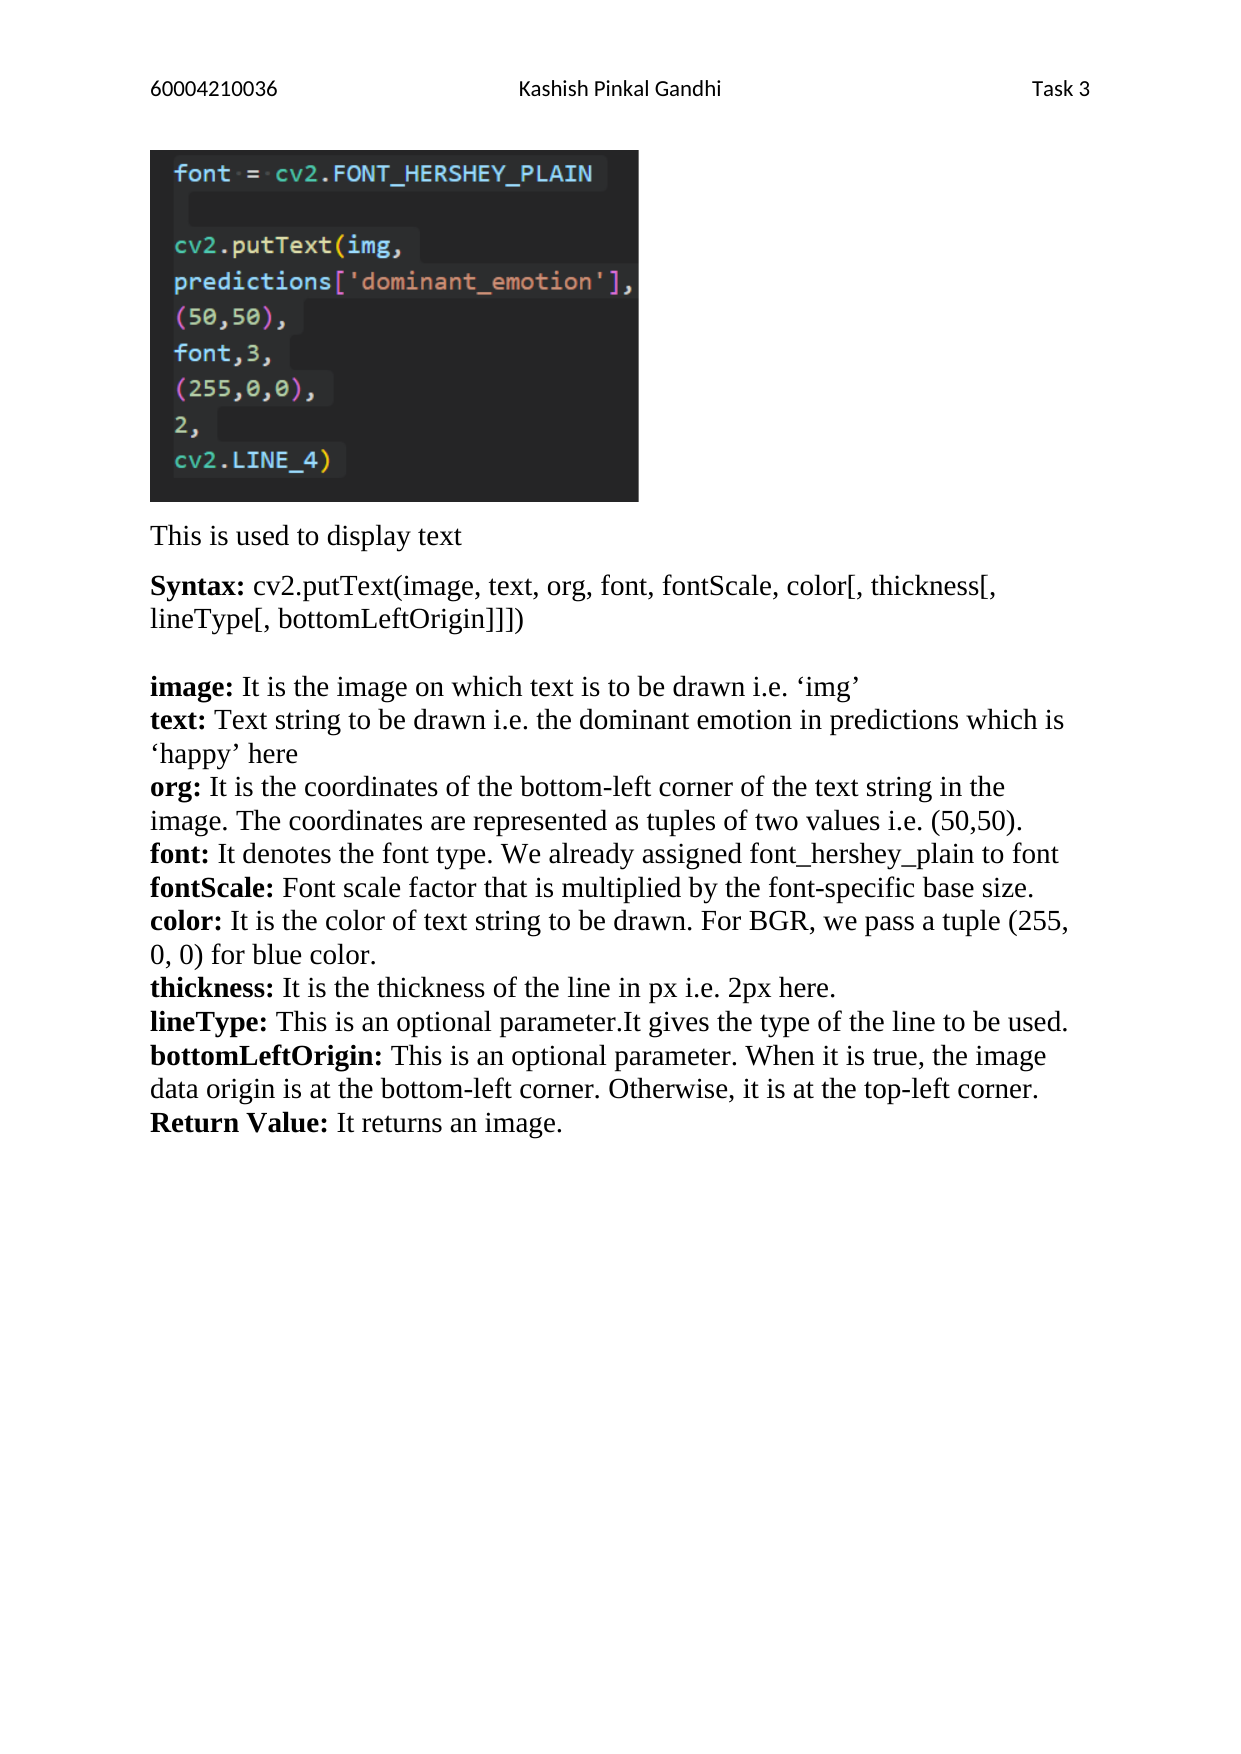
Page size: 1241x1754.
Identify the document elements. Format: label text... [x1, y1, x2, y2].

text Return Value: It returns an image. [150, 1105, 1090, 1138]
text Syntax: cv2.putText(image, text, org, font, fontScale, color[, thickness[, lineType[, bottomLeftOrigin]]]) [150, 568, 1090, 635]
picture [150, 150, 639, 502]
text image: It is the image on which text is to be drawn i.e. ‘img’ text: Text string to be drawn i.e. the dominant emotion in predictions which is ‘happy’ here org: It is the coordinates of the bottom-left corner of the text string in the image. The coordinates are represented as tuples of two values i.e. (50,50). font: It denotes the font type. We already assigned font_hershey_plain to font fontScale: Font scale factor that is multiplied by the font-specific base size. color: It is the color of text string to be drawn. For BGR, we pass a tuple (255, 0, 0) for blue color. thickness: It is the thickness of the line in px i.e. 2px here. lineType: This is an optional parameter.It gives the type of the line to be used. bottomLeftOrigin: This is an optional parameter. When it is true, the image data origin is at the bottom-left corner. Otherwise, it is at the top-left corner. [150, 635, 1090, 1105]
text This is used to display text [150, 518, 1090, 551]
